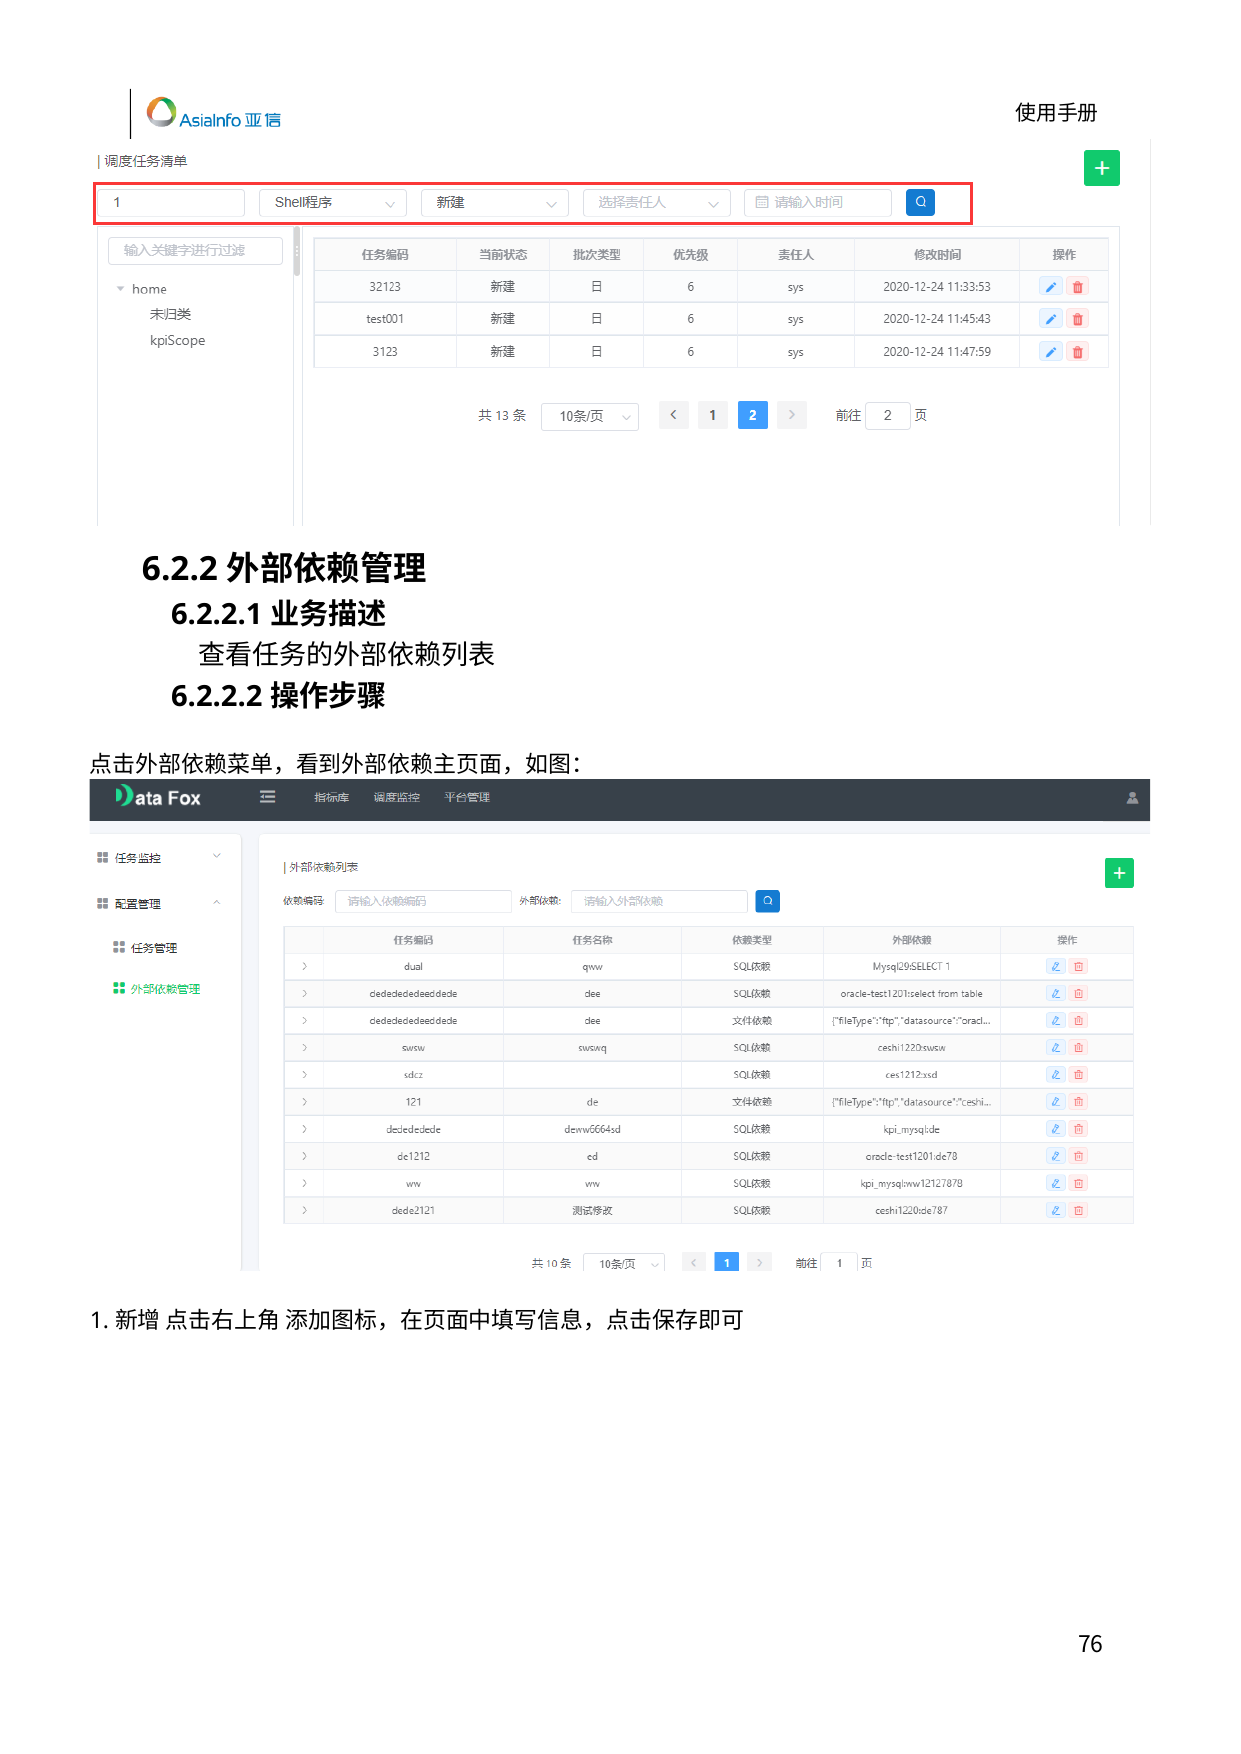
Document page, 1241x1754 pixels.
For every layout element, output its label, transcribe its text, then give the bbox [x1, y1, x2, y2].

picture [89, 139, 1151, 526]
picture [146, 96, 281, 127]
text 查看任务的外部依赖列表 [89, 633, 1151, 672]
subtitle 6.2.2.2 操作步骤 [142, 672, 1151, 715]
text 点击外部依赖菜单，看到外部依赖主页面，如图： [89, 746, 1151, 779]
subtitle 6.2.2.1 业务描述 [142, 591, 1151, 633]
picture [89, 779, 1151, 1271]
subtitle 6.2.2 外部依赖管理 [142, 542, 1151, 591]
list 新增 点击右上角 添加图标，在页面中填写信息，点击保存即可 [89, 1302, 1151, 1335]
